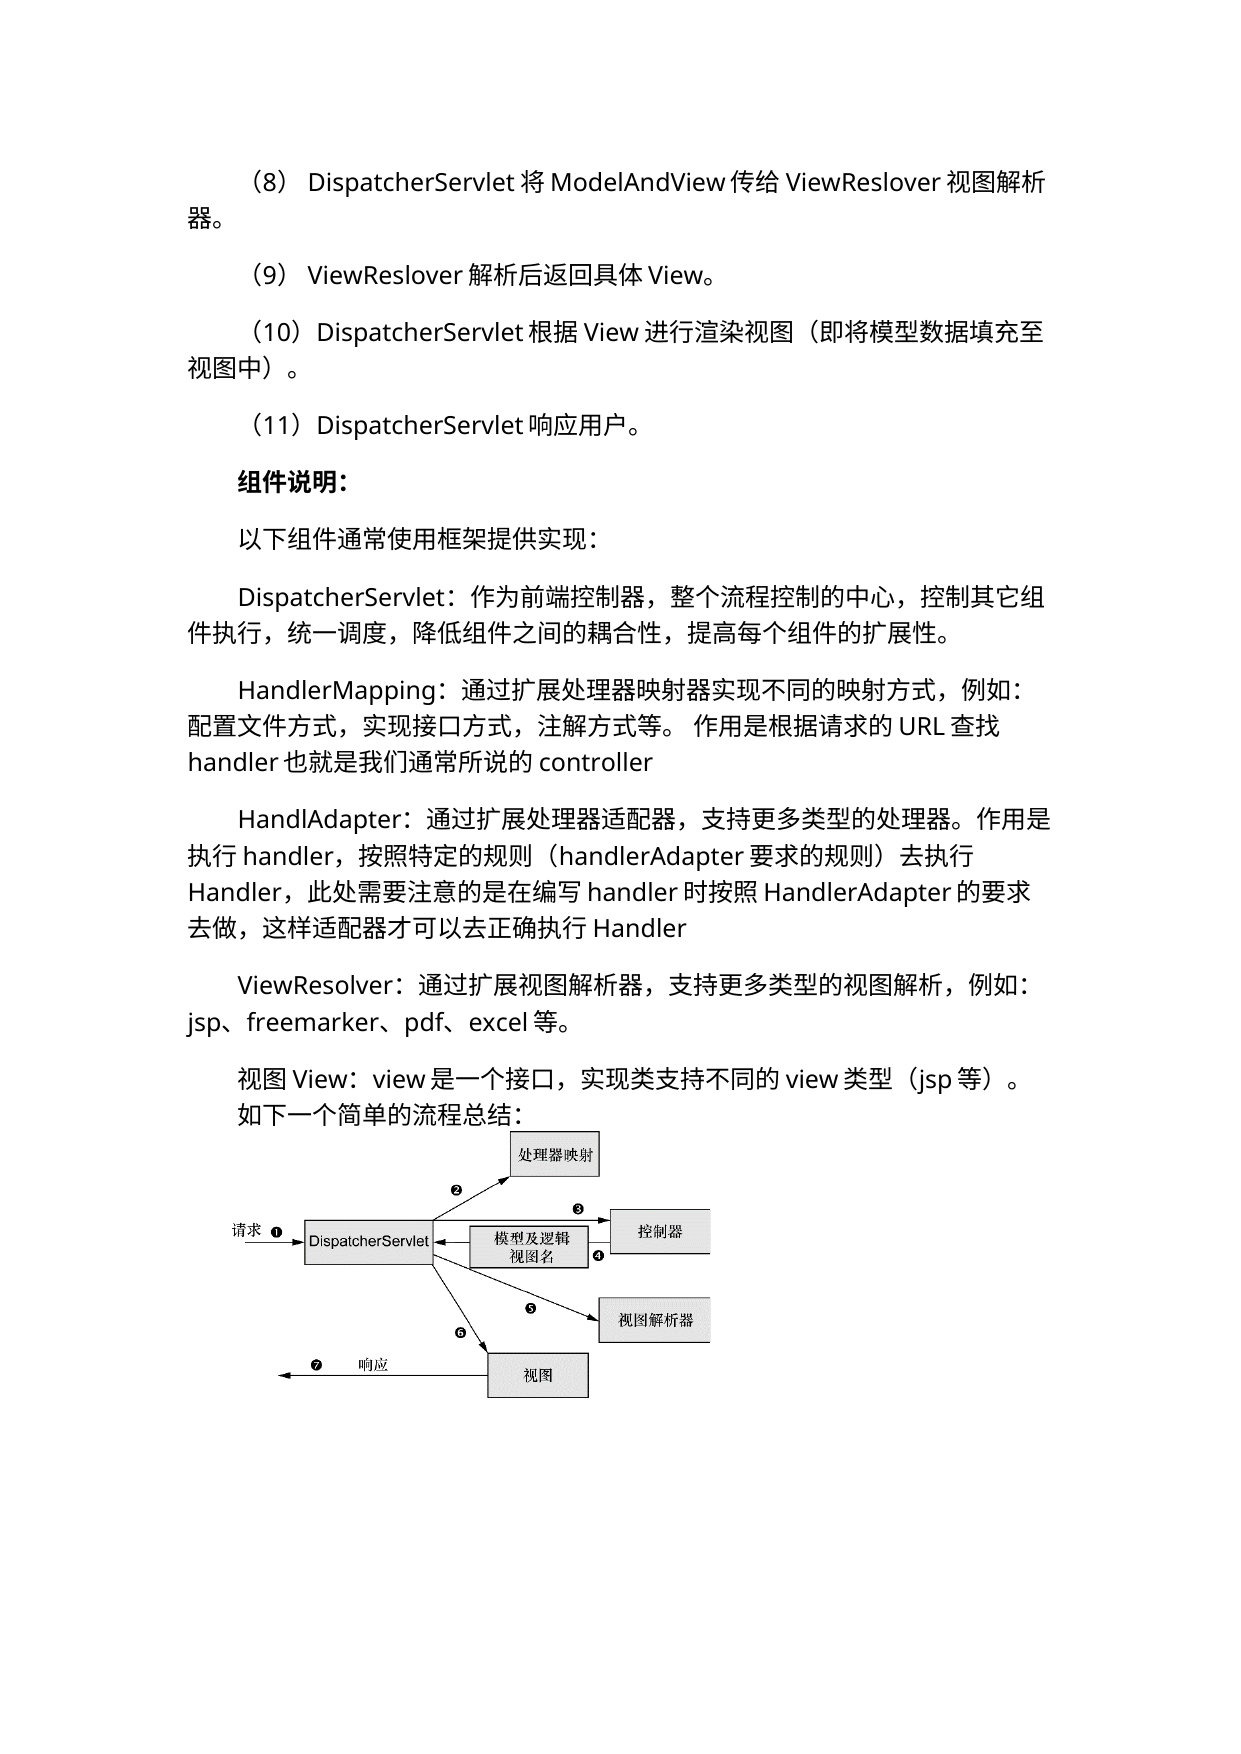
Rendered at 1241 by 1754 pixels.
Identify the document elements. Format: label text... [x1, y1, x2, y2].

list （10）DispatcherServlet根据View进行渲染视图（即将模型数据填充至视图中）。 [187, 312, 1053, 385]
list 如下一个简单的流程总结： [187, 1095, 1053, 1132]
picture [231, 1131, 711, 1398]
list DispatcherServlet：作为前端控制器，整个流程控制的中心，控制其它组件执行，统一调度，降低组件之间的耦合性，提高每个组件的扩展性。 [187, 577, 1053, 649]
list （9） ViewReslover解析后返回具体View。 [187, 255, 1053, 292]
list HandlerMapping：通过扩展处理器映射器实现不同的映射方式，例如：配置文件方式，实现接口方式，注解方式等。 作用是根据请求的URL查找handler也就是我们通常所说的controller [187, 670, 1053, 779]
list 以下组件通常使用框架提供实现： [187, 520, 1053, 556]
list ViewResolver：通过扩展视图解析器，支持更多类型的视图解析，例如：jsp、freemarker、pdf、excel等。 [187, 966, 1053, 1038]
list HandlAdapter：通过扩展处理器适配器，支持更多类型的处理器。作用是执行handler，按照特定的规则（handlerAdapter要求的规则）去执行Handler，此处需要注意的是在编写handler时按照HandlerAdapter的要求去做，这样适配器才可以去正确执行Handler [187, 800, 1053, 945]
list （11）DispatcherServlet响应用户。 [187, 406, 1053, 442]
list 组件说明： [187, 463, 1053, 499]
list （8） DispatcherServlet将ModelAndView传给ViewReslover视图解析器。 [187, 162, 1053, 234]
list 视图View：view是一个接口，实现类支持不同的view类型（jsp等）。 [187, 1059, 1053, 1095]
